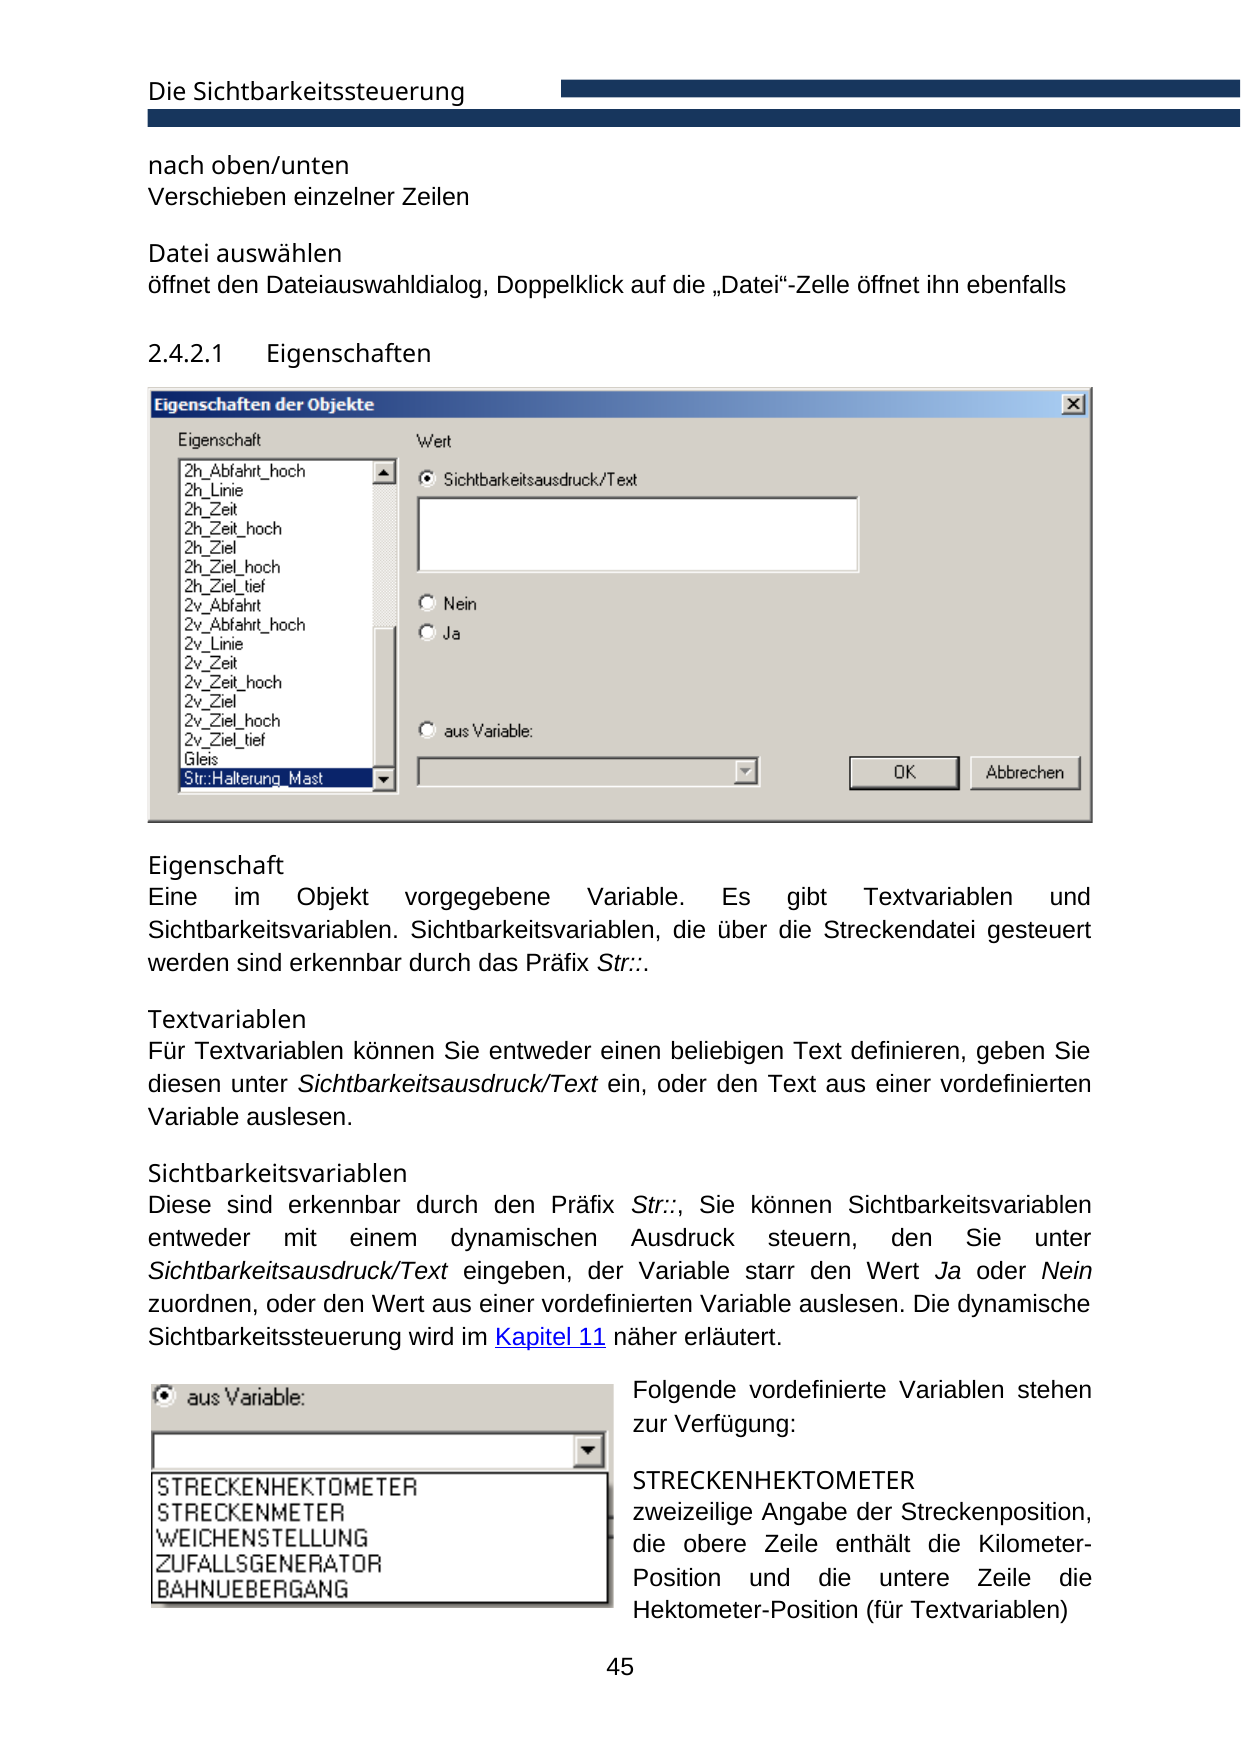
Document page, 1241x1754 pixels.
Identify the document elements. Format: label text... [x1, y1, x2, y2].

text Für Textvariablen können Sie entweder einen beliebigen Text definieren, geben Sie diesen unter Sichtbarkeitsausdruck/Text ein, oder den Text aus einer vordefinierten Variable auslesen. [148, 1036, 1093, 1130]
text öffnet den Dateiauswahldialog, Doppelklick auf die „Datei“-Zelle öffnet ihn ebenfalls [148, 269, 1093, 298]
picture [151, 1384, 613, 1607]
picture [147, 387, 1093, 823]
text STRECKENHEKTOMETER [613, 1462, 1093, 1496]
text Eigenschaft [148, 848, 1093, 882]
text zweizeilige Angabe der Streckenposition, die obere Zeile enthält die Kilometer-Position und die untere Zeile die Hektometer-Position (für Textvariablen) [148, 1496, 1093, 1624]
text Folgende vordefinierte Variablen stehen zur Verfügung: [148, 1376, 1093, 1437]
text Diese sind erkennbar durch den Präfix Str::, Sie können Sichtbarkeitsvariablen entweder mit einem dynamischen Ausdruck steuern, den Sie unter Sichtbarkeitsausdruck/Text eingeben, der Variable starr den Wert Ja oder Nein zuordnen, oder den Wert aus einer vordefinierten Variable auslesen. Die dynamische Sichtbarkeitssteuerung wird im Kapitel 11 näher erläutert. [148, 1189, 1093, 1350]
text Textvariablen [148, 1002, 1093, 1036]
text Sichtbarkeitsvariablen [148, 1156, 1093, 1189]
subtitle Eigenschaften [148, 336, 1093, 370]
text Verschieben einzelner Zeilen [148, 182, 1093, 210]
text nach oben/unten [148, 148, 1093, 182]
text Eine im Objekt vorgegebene Variable. Es gibt Textvariablen und Sichtbarkeitsvariablen. Sichtbarkeitsvariablen, die über die Streckendatei gesteuert werden sind erkennbar durch das Präfix Str::. [148, 882, 1093, 976]
text Datei auswählen [148, 236, 1093, 269]
